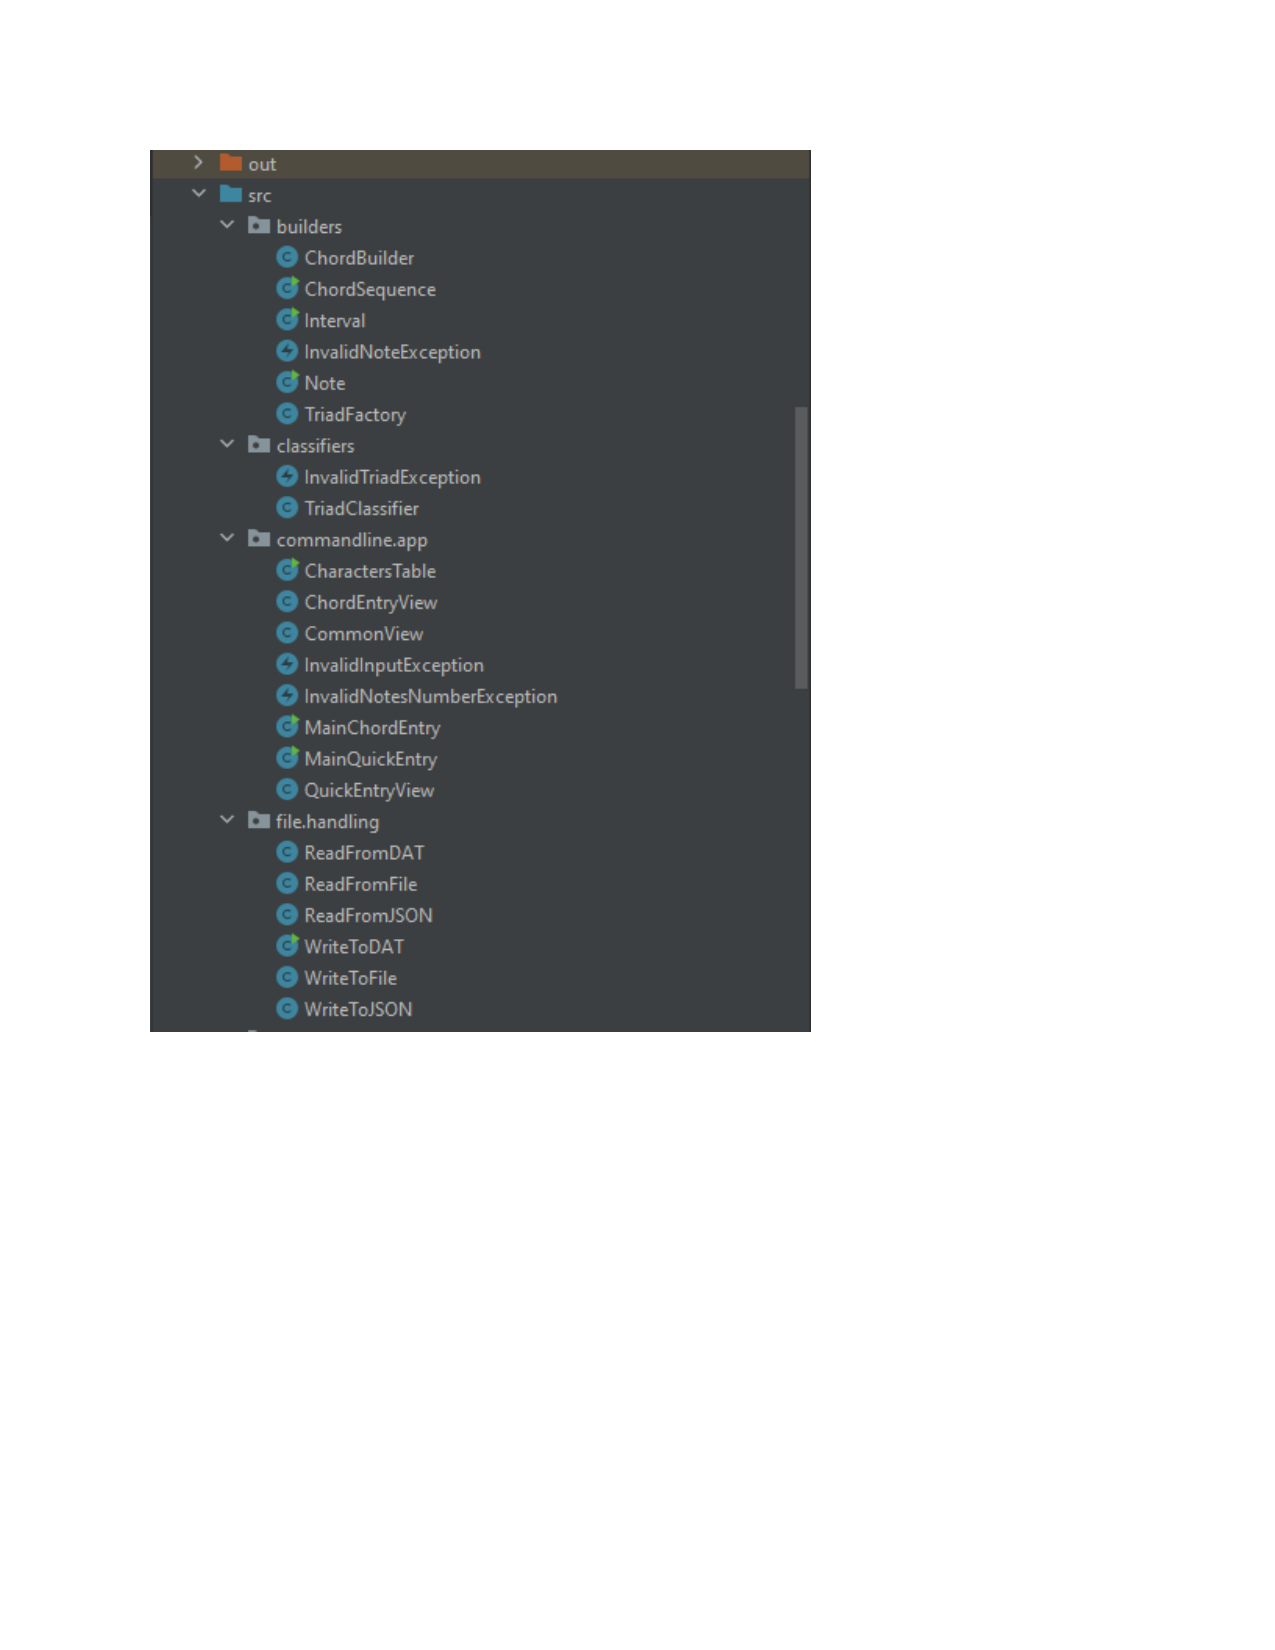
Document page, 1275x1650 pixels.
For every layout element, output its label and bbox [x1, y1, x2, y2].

picture [150, 150, 811, 1032]
